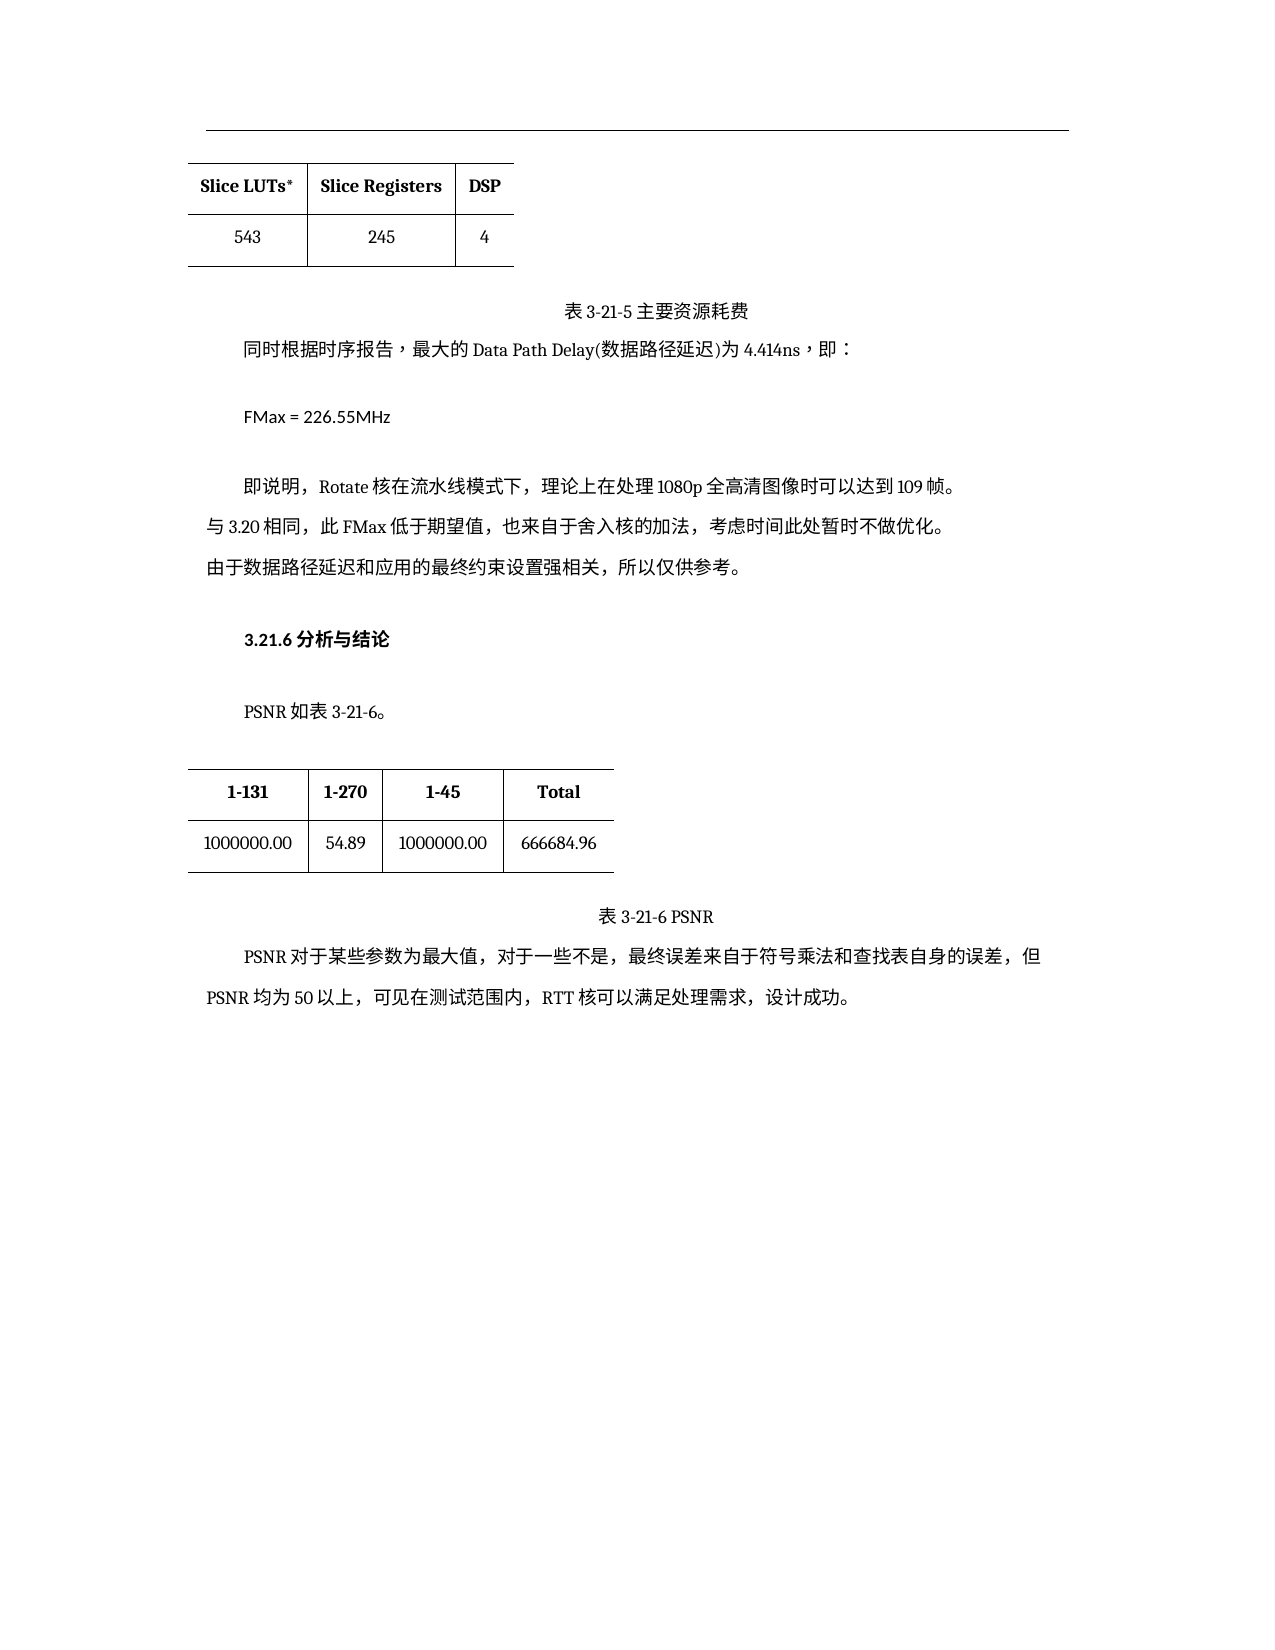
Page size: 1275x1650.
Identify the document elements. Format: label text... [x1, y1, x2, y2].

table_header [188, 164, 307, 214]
text 表3-21-6 PSNR [206, 904, 1069, 929]
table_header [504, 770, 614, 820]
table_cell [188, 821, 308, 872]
text PSNR如表3-21-6。 [206, 697, 1069, 724]
text 表3-21-5 主要资源耗费 [206, 298, 1069, 323]
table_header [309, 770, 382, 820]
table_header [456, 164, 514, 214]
text 即说明，Rotate核在流水线模式下，理论上在处理1080p全高清图像时可以达到109帧。 与3.20相同，此FMax低于期望值，也来自于舍入核的加法，考虑时间此处暂时不做优化。 由于数据路径延迟和应用的最终约束设置强相关，所以仅供参考。 [206, 471, 1069, 580]
subtitle 3.21.6 分析与结论 [206, 625, 1069, 652]
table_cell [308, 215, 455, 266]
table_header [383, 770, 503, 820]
text 同时根据时序报告，最大的Data Path Delay(数据路径延迟)为4.414ns，即： [206, 336, 1069, 362]
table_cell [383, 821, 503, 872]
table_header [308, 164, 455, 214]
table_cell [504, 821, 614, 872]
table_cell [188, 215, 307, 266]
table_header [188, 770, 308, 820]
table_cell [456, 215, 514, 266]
text FMax = 226.55MHz [206, 406, 1069, 428]
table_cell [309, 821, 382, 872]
text PSNR对于某些参数为最大值，对于一些不是，最终误差来自于符号乘法和查找表自身的误差，但PSNR均为50以上，可见在测试范围内，RTT核可以满足处理需求，设计成功。 [206, 942, 1069, 1010]
